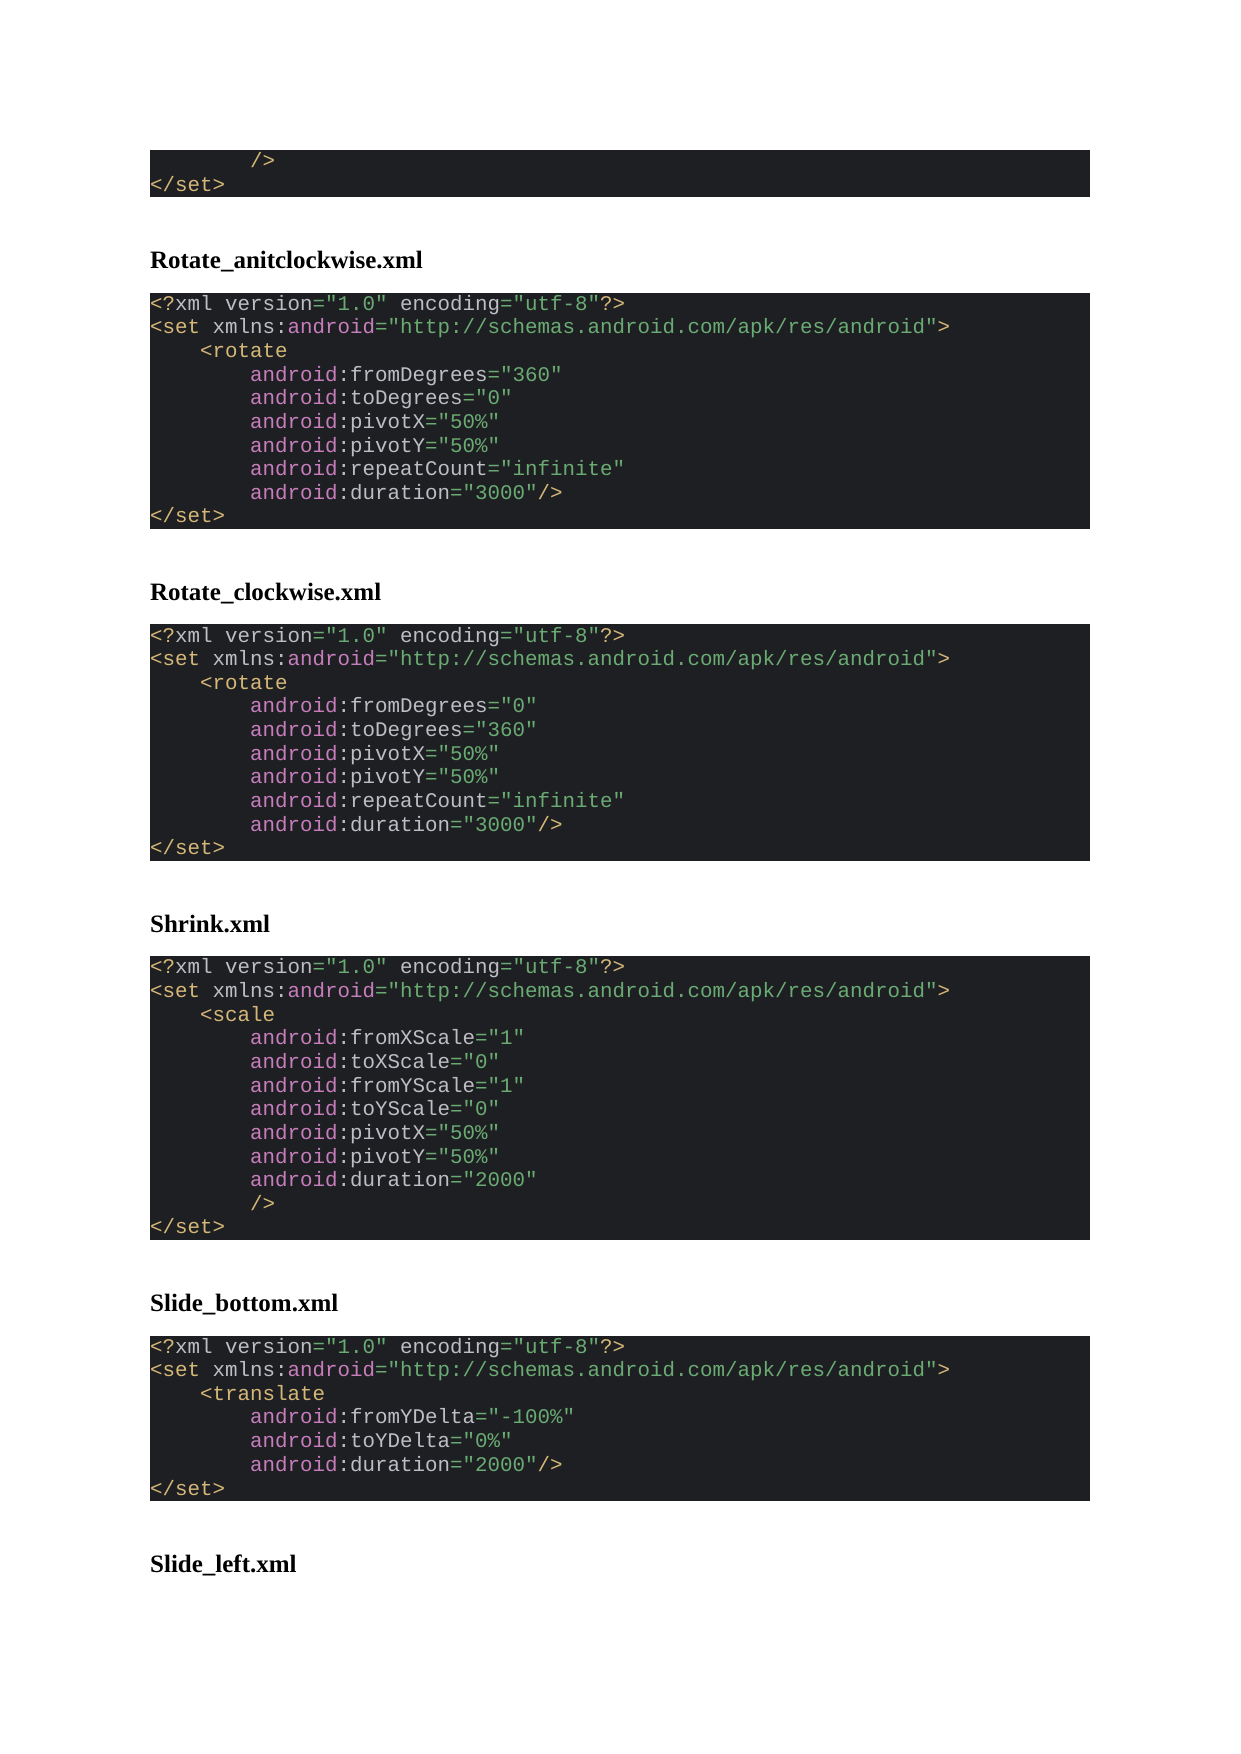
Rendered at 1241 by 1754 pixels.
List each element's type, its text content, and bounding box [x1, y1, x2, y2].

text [150, 150, 1090, 197]
text Slide_bottom.xml [150, 1288, 1090, 1317]
text Rotate_clockwise.xml [150, 577, 1090, 606]
text <?xml version="1.0" encoding="utf-8"?> <set xmlns:android="http://schemas.android.com/apk/res/android"> <scale android:fromXScale="1" android:toXScale="0" android:fromYScale="1" android:toYScale="0" android:pivotX="50%" android:pivotY="50%" android:duration="2000" /> </set> [150, 956, 1090, 1240]
text <?xml version="1.0" encoding="utf-8"?> <set xmlns:android="http://schemas.android.com/apk/res/android"> <rotate android:fromDegrees="360" android:toDegrees="0" android:pivotX="50%" android:pivotY="50%" android:repeatCount="infinite" android:duration="3000"/> </set> [150, 293, 1090, 529]
text <?xml version="1.0" encoding="utf-8"?> <set xmlns:android="http://schemas.android.com/apk/res/android"> <translate android:fromYDelta="-100%" android:toYDelta="0%" android:duration="2000"/> </set> [150, 1336, 1090, 1501]
text Shrink.xml [150, 909, 1090, 937]
text Rotate_anitclockwise.xml [150, 245, 1090, 274]
text <?xml version="1.0" encoding="utf-8"?> <set xmlns:android="http://schemas.android.com/apk/res/android"> <rotate android:fromDegrees="0" android:toDegrees="360" android:pivotX="50%" android:pivotY="50%" android:repeatCount="infinite" android:duration="3000"/> </set> [150, 624, 1090, 861]
text Slide_left.xml [150, 1549, 1090, 1578]
